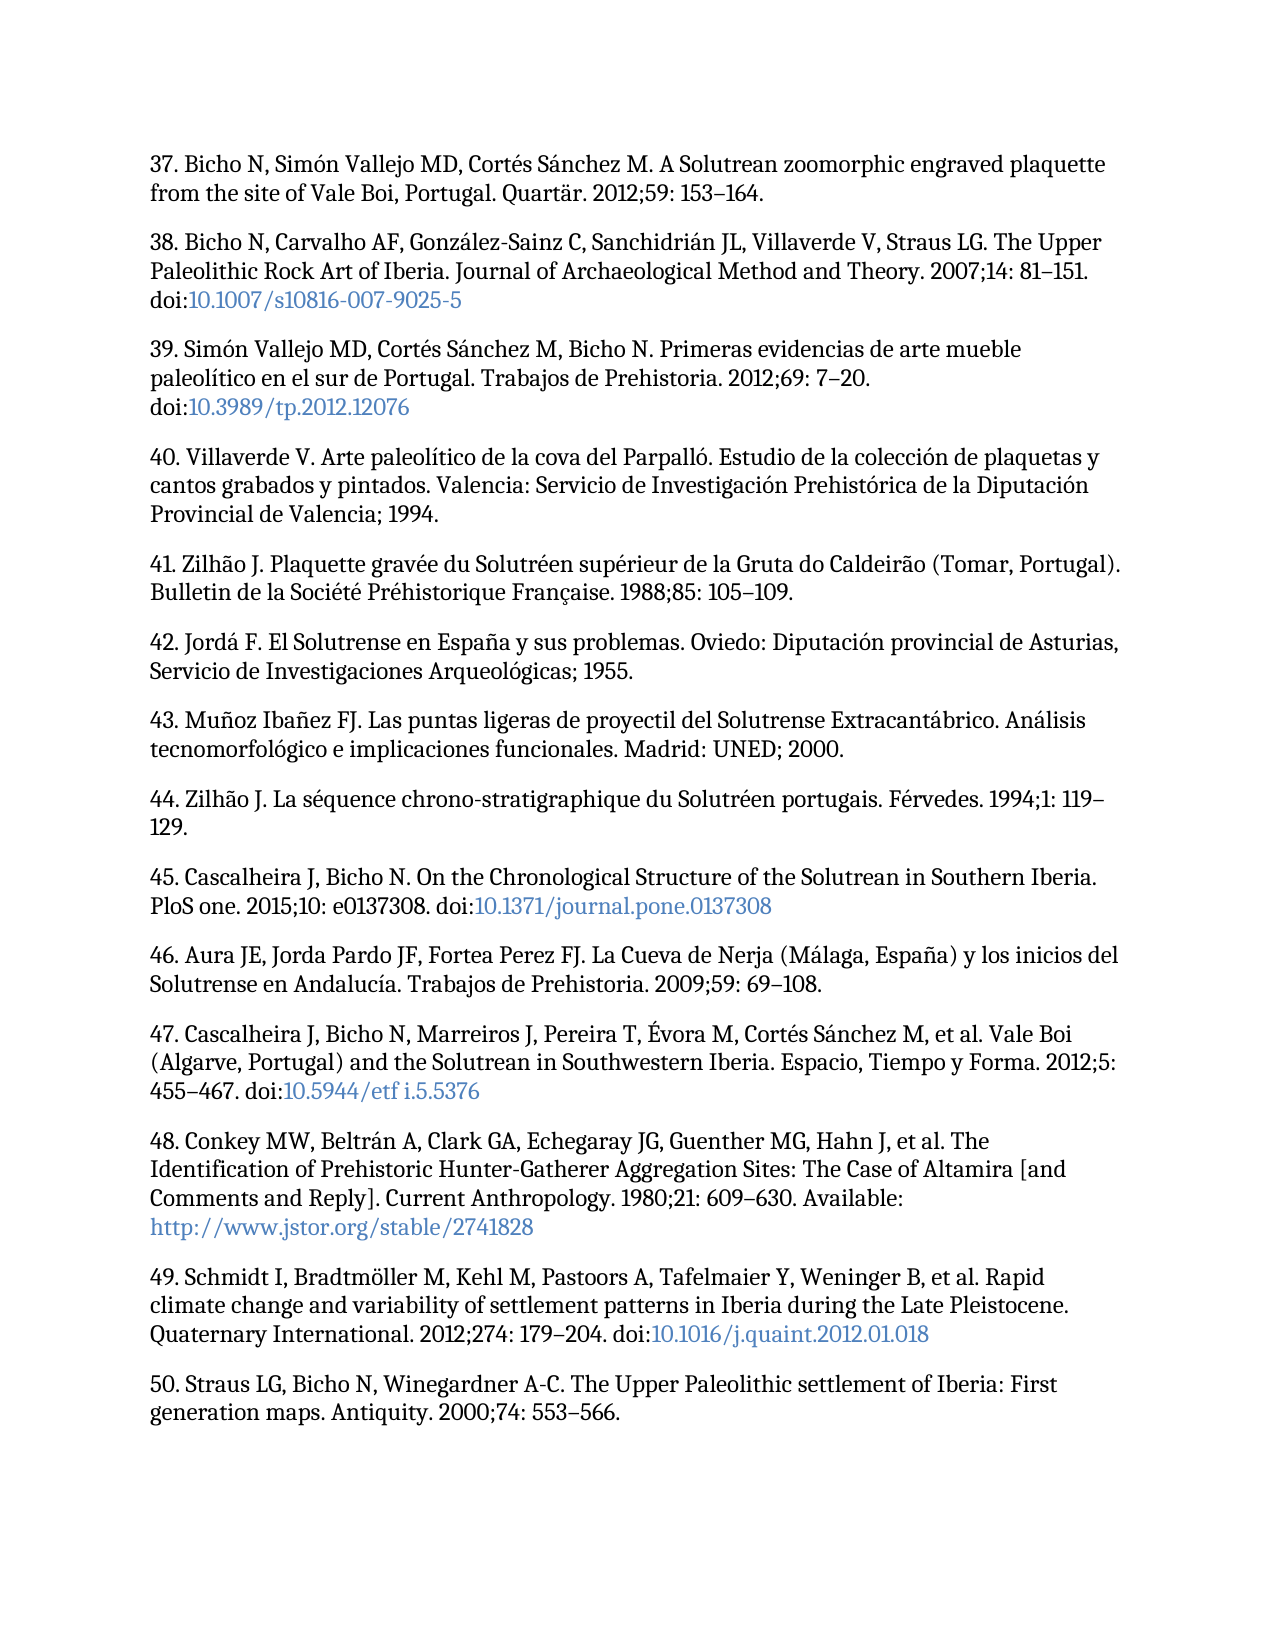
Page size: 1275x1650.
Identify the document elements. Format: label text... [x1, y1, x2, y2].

text 44. Zilhão J. La séquence chrono-stratigraphique du Solutréen portugais. Férvedes. 1994;1: 119–129. [150, 784, 1125, 842]
text 47. Cascalheira J, Bicho N, Marreiros J, Pereira T, Évora M, Cortés Sánchez M, et al. Vale Boi (Algarve, Portugal) and the Solutrean in Southwestern Iberia. Espacio, Tiempo y Forma. 2012;5: 455–467. doi:10.5944/etf i.5.5376 [150, 1019, 1125, 1106]
text 50. Straus LG, Bicho N, Winegardner A-C. The Upper Paleolithic settlement of Iberia: First generation maps. Antiquity. 2000;74: 553–566. [150, 1369, 1125, 1427]
text 43. Muñoz Ibañez FJ. Las puntas ligeras de proyectil del Solutrense Extracantábrico. Análisis tecnomorfológico e implicaciones funcionales. Madrid: UNED; 2000. [150, 706, 1125, 764]
text 40. Villaverde V. Arte paleolítico de la cova del Parpalló. Estudio de la colección de plaquetas y cantos grabados y pintados. Valencia: Servicio de Investigación Prehistórica de la Diputación Provincial de Valencia; 1994. [150, 442, 1125, 529]
text 46. Aura JE, Jorda Pardo JF, Fortea Perez FJ. La Cueva de Nerja (Málaga, España) y los inicios del Solutrense en Andalucía. Trabajos de Prehistoria. 2009;59: 69–108. [150, 941, 1125, 999]
text 45. Cascalheira J, Bicho N. On the Chronological Structure of the Solutrean in Southern Iberia. PloS one. 2015;10: e0137308. doi:10.1371/journal.pone.0137308 [150, 863, 1125, 920]
text 37. Bicho N, Simón Vallejo MD, Cortés Sánchez M. A Solutrean zoomorphic engraved plaquette from the site of Vale Boi, Portugal. Quartär. 2012;59: 153–164. [150, 150, 1125, 207]
text 41. Zilhão J. Plaquette gravée du Solutréen supérieur de la Gruta do Caldeirão (Tomar, Portugal). Bulletin de la Société Préhistorique Française. 1988;85: 105–109. [150, 549, 1125, 607]
text 49. Schmidt I, Bradtmöller M, Kehl M, Pastoors A, Tafelmaier Y, Weninger B, et al. Rapid climate change and variability of settlement patterns in Iberia during the Late Pleistocene. Quaternary International. 2012;274: 179–204. doi:10.1016/j.quaint.2012.01.018 [150, 1262, 1125, 1349]
text 42. Jordá F. El Solutrense en España y sus problemas. Oviedo: Diputación provincial de Asturias, Servicio de Investigaciones Arqueológicas; 1955. [150, 628, 1125, 685]
text 39. Simón Vallejo MD, Cortés Sánchez M, Bicho N. Primeras evidencias de arte mueble paleolítico en el sur de Portugal. Trabajos de Prehistoria. 2012;69: 7–20. doi:10.3989/tp.2012.12076 [150, 335, 1125, 422]
text 38. Bicho N, Carvalho AF, González-Sainz C, Sanchidrián JL, Villaverde V, Straus LG. The Upper Paleolithic Rock Art of Iberia. Journal of Archaeological Method and Theory. 2007;14: 81–151. doi:10.1007/s10816-007-9025-5 [150, 228, 1125, 314]
text 48. Conkey MW, Beltrán A, Clark GA, Echegaray JG, Guenther MG, Hahn J, et al. The Identification of Prehistoric Hunter-Gatherer Aggregation Sites: The Case of Altamira [and Comments and Reply]. Current Anthropology. 1980;21: 609–630. Available: http://www.jstor.org/stable/2741828 [150, 1127, 1125, 1242]
